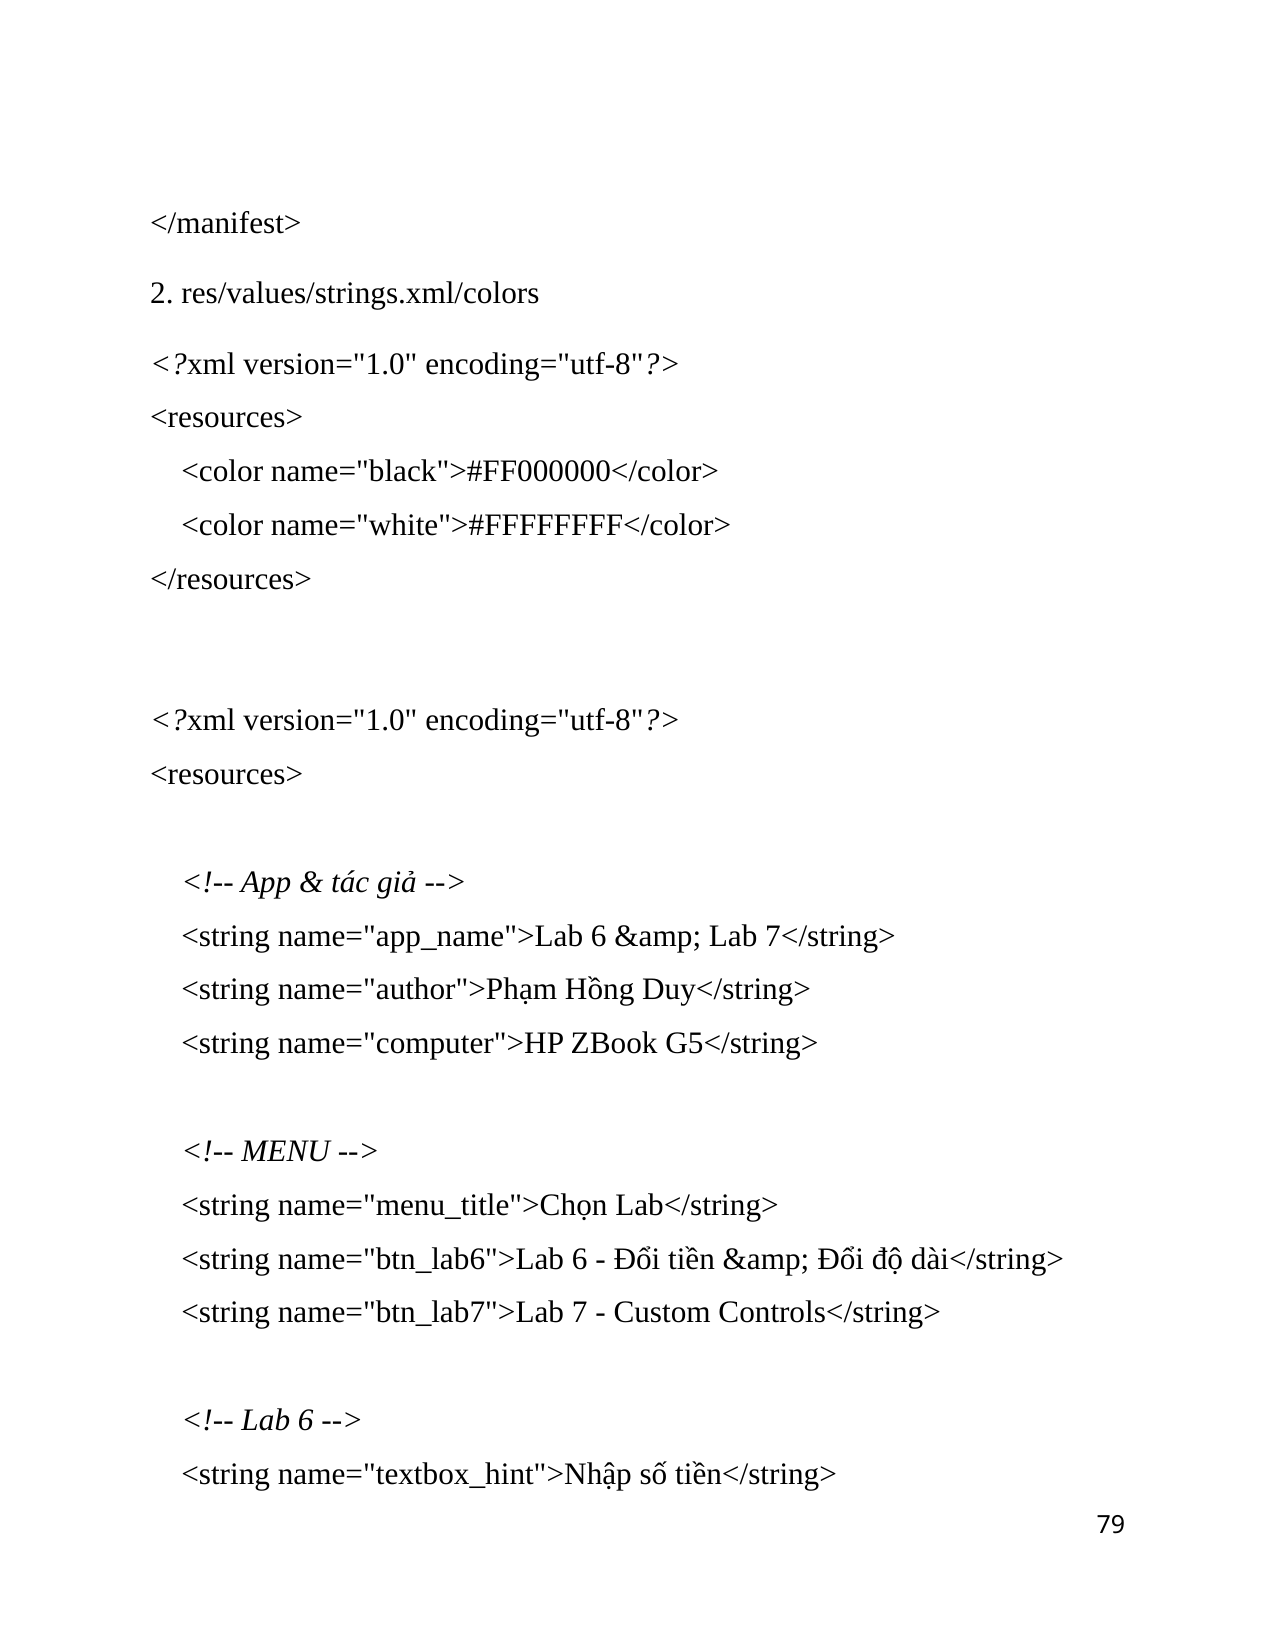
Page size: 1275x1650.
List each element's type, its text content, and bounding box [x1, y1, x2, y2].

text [150, 150, 1125, 240]
text 2. res/values/strings.xml/colors [150, 274, 1125, 310]
text <?xml version="1.0" encoding="utf-8"?> <resources> <color name="black">#FF000000</color> <color name="white">#FFFFFFFF</color> </resources> [150, 345, 1125, 596]
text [150, 701, 1125, 1491]
